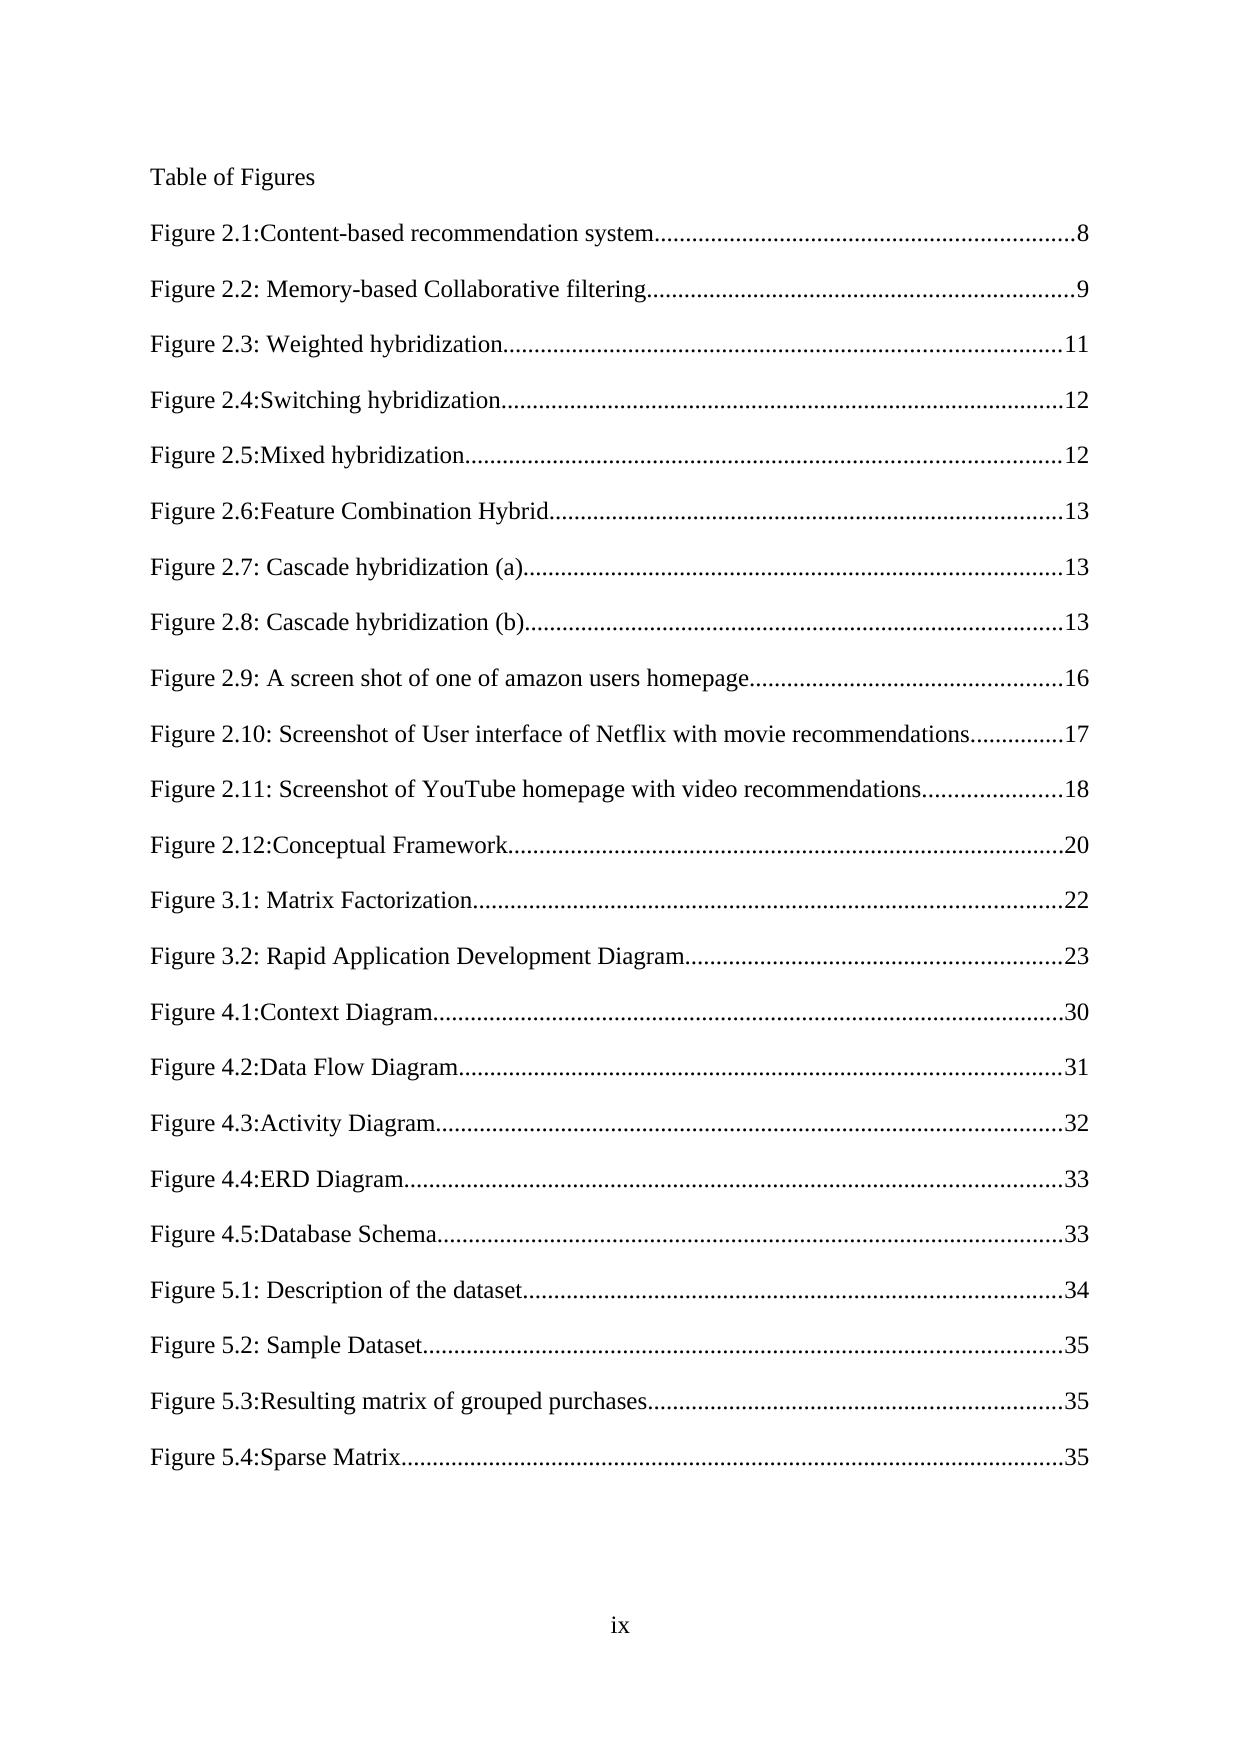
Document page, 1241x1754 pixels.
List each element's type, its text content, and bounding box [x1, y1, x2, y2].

text Figure 4.2:Data Flow Diagram 31 [150, 1052, 1090, 1081]
text Figure 4.5:Database Schema 33 [150, 1219, 1090, 1248]
text Figure 2.5:Mixed hybridization 12 [150, 441, 1090, 469]
text Figure 2.6:Feature Combination Hybrid 13 [150, 496, 1090, 525]
text Figure 2.9: A screen shot of one of amazon users homepage 16 [150, 663, 1090, 692]
text Figure 4.4:ERD Diagram 33 [150, 1164, 1090, 1192]
text Figure 2.10: Screenshot of User interface of Netflix with movie recommendations. 17 [150, 719, 1090, 747]
text Figure 2.2: Memory-based Collaborative filtering 9 [150, 274, 1090, 302]
text Figure 2.4:Switching hybridization 12 [150, 385, 1090, 414]
text Figure 3.2: Rapid Application Development Diagram 23 [150, 941, 1090, 970]
text Figure 2.12:Conceptual Framework 20 [150, 830, 1090, 859]
text Figure 2.11: Screenshot of YouTube homepage with video recommendations 18 [150, 774, 1090, 803]
text Figure 5.3:Resulting matrix of grouped purchases 35 [150, 1386, 1090, 1415]
text Figure 2.3: Weighted hybridization 11 [150, 329, 1090, 358]
text Figure 5.1: Description of the dataset 34 [150, 1275, 1090, 1304]
text Figure 4.3:Activity Diagram 32 [150, 1108, 1090, 1137]
text Figure 2.1:Content-based recommendation system 8 [150, 218, 1090, 247]
text Table of Figures [150, 162, 1090, 191]
text Figure 2.7: Cascade hybridization (a) 13 [150, 552, 1090, 581]
text Figure 5.4:Sparse Matrix 35 [150, 1442, 1090, 1471]
text Figure 4.1:Context Diagram 30 [150, 997, 1090, 1026]
text Figure 3.1: Matrix Factorization 22 [150, 886, 1090, 914]
text Figure 2.8: Cascade hybridization (b) 13 [150, 607, 1090, 636]
text Figure 5.2: Sample Dataset 35 [150, 1331, 1090, 1359]
